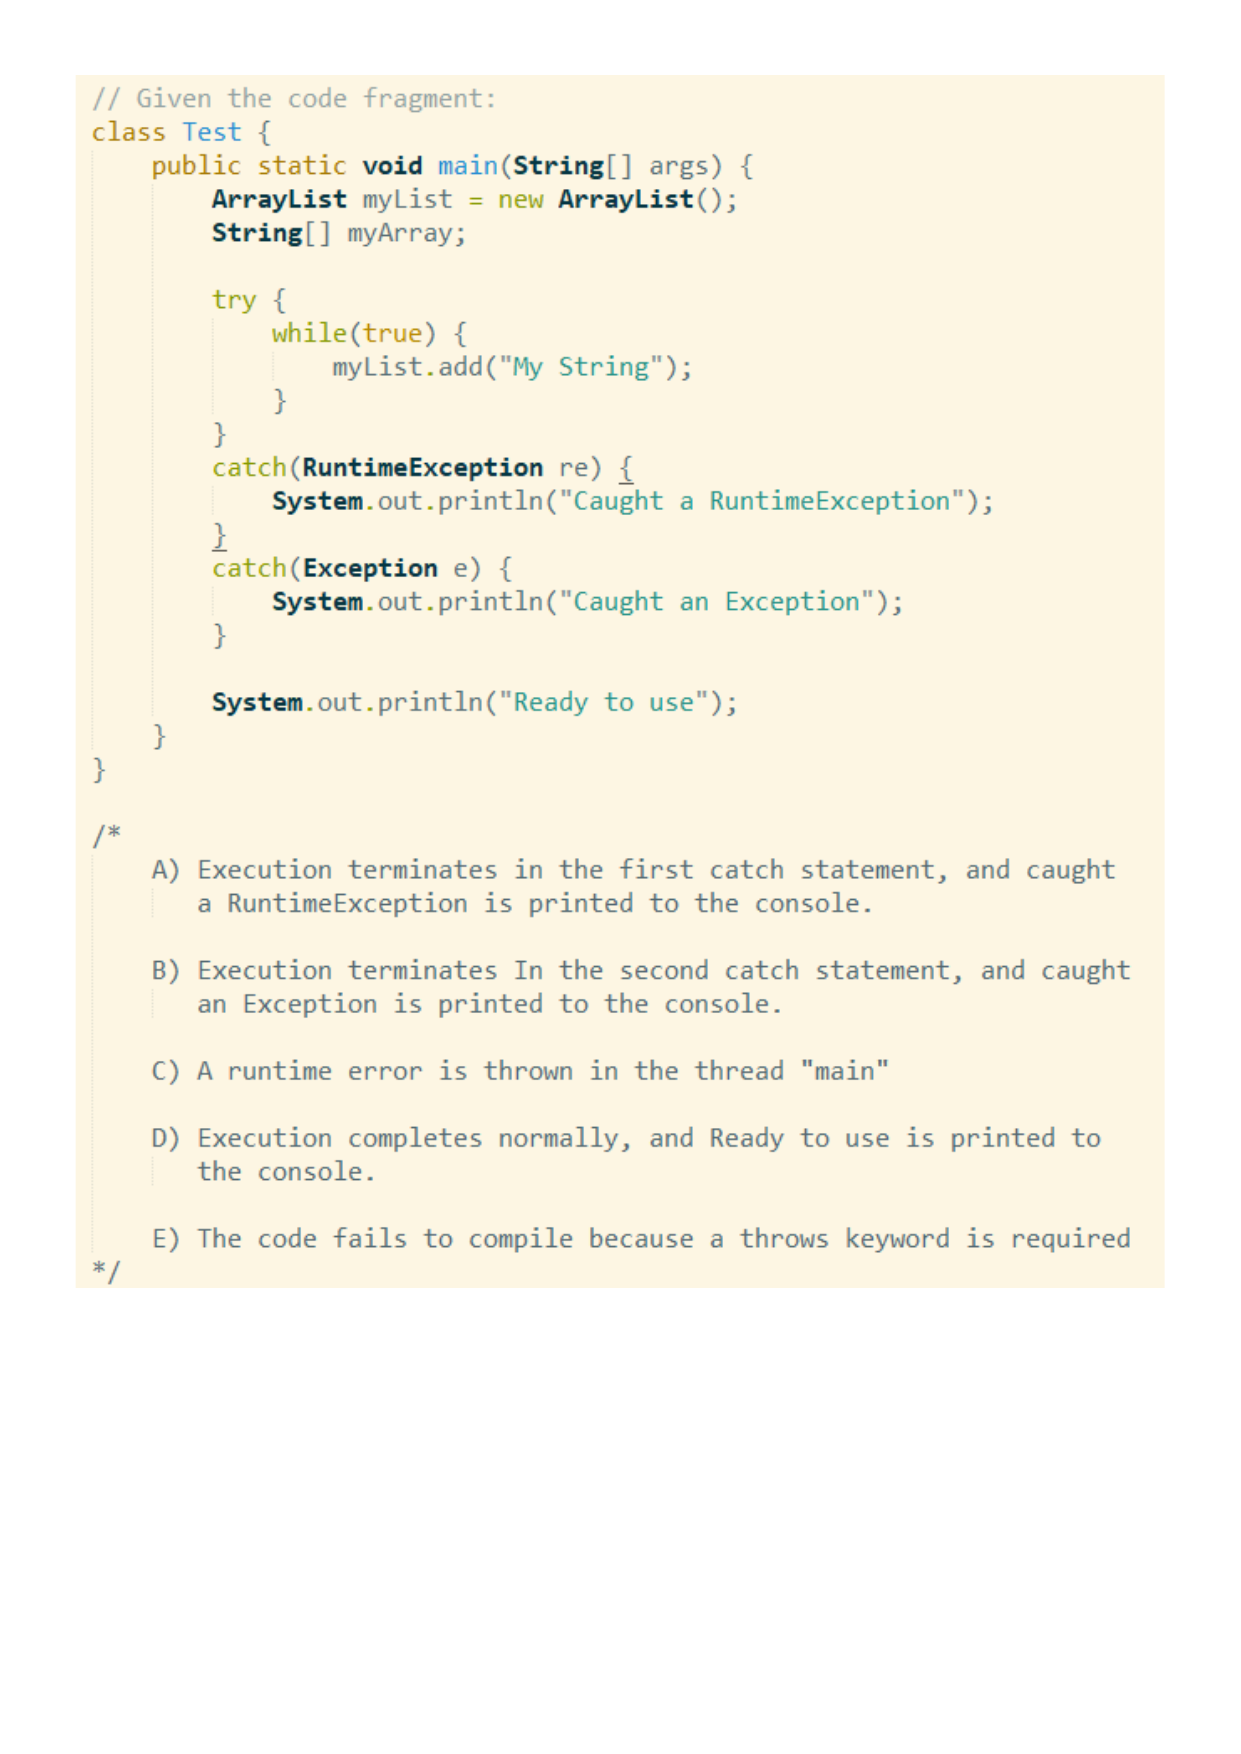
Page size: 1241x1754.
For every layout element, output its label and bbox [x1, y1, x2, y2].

picture [75, 75, 1165, 1288]
